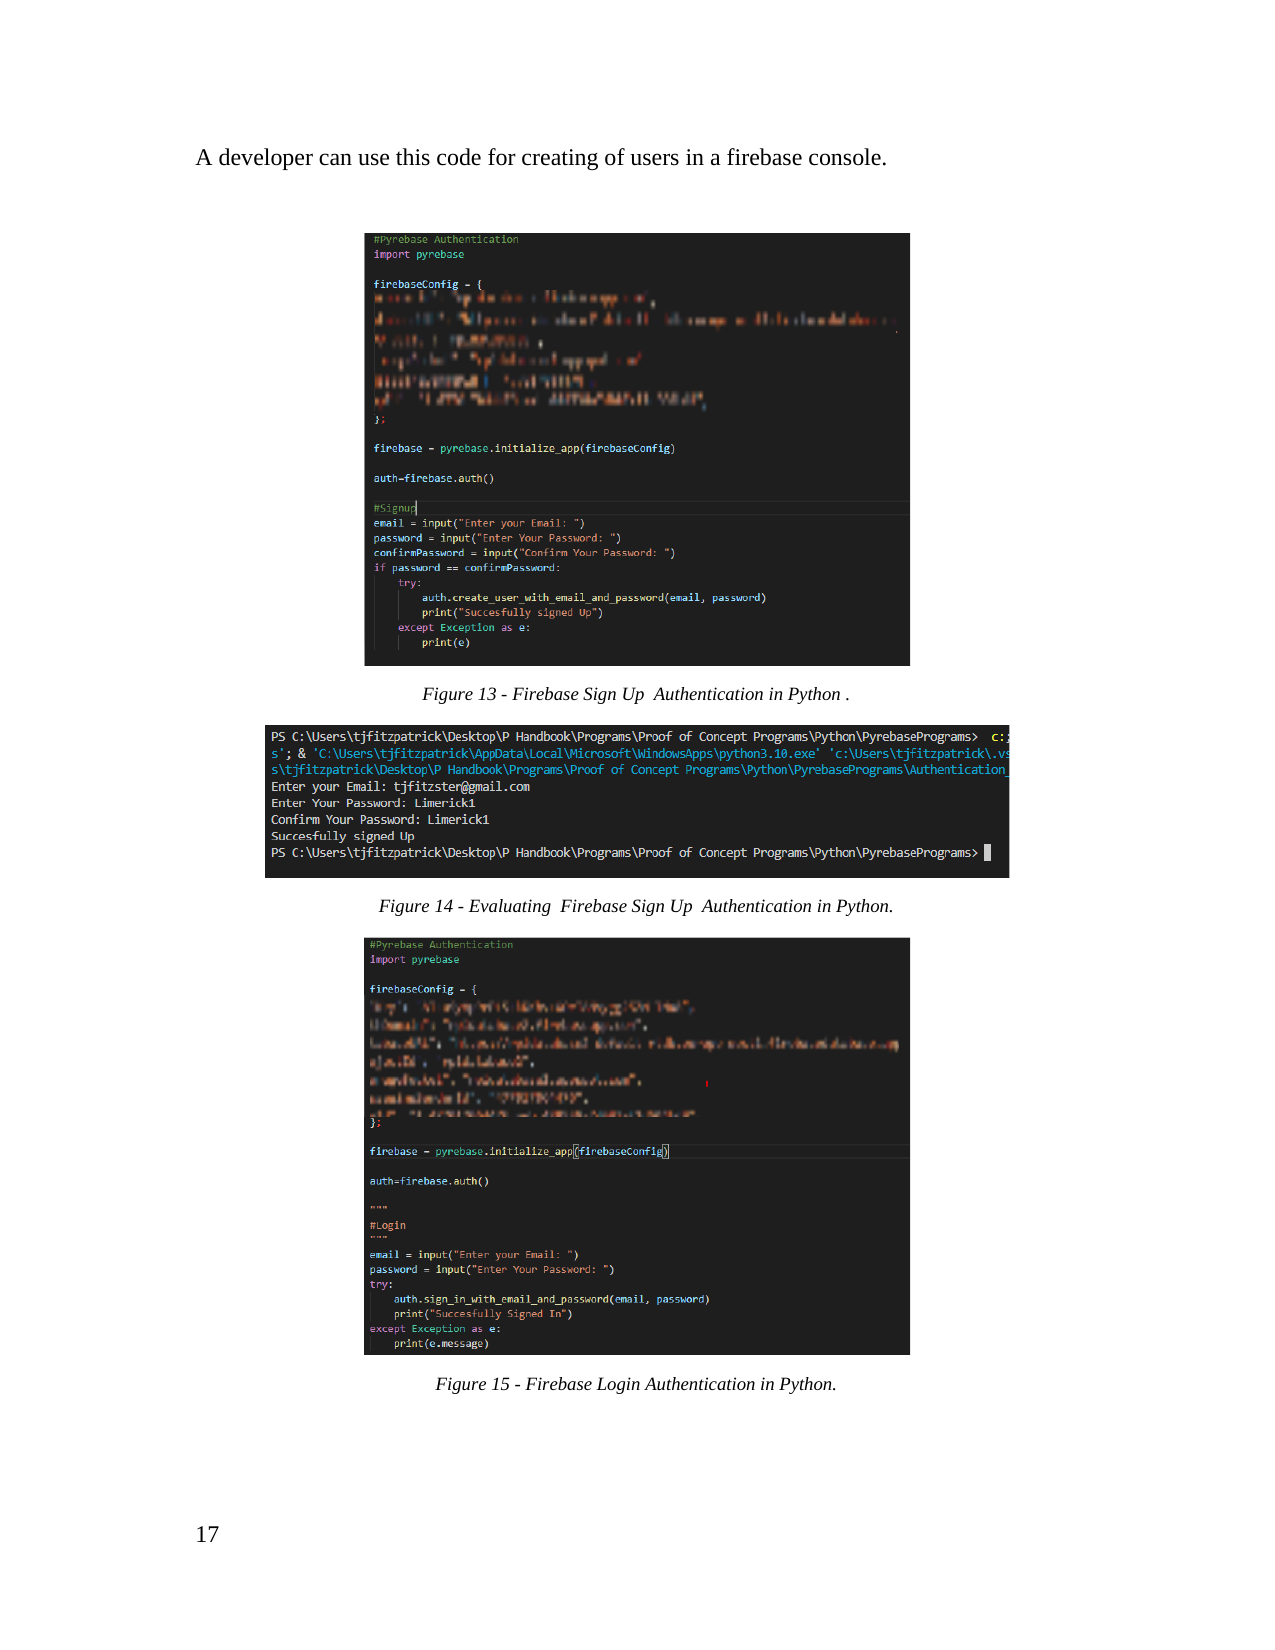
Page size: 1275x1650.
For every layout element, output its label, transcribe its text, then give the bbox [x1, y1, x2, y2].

picture [265, 725, 1010, 878]
text Figure 13 - Firebase Sign Up Authentication in Python . [195, 683, 1079, 705]
text Figure 14 - Evaluating Firebase Sign Up Authentication in Python. [195, 895, 1079, 917]
text A developer can use this code for creating of users in a firebase console. [195, 143, 1079, 171]
picture [364, 233, 911, 666]
text Figure 15 - Firebase Login Authentication in Python. [195, 1372, 1079, 1394]
picture [364, 937, 911, 1355]
